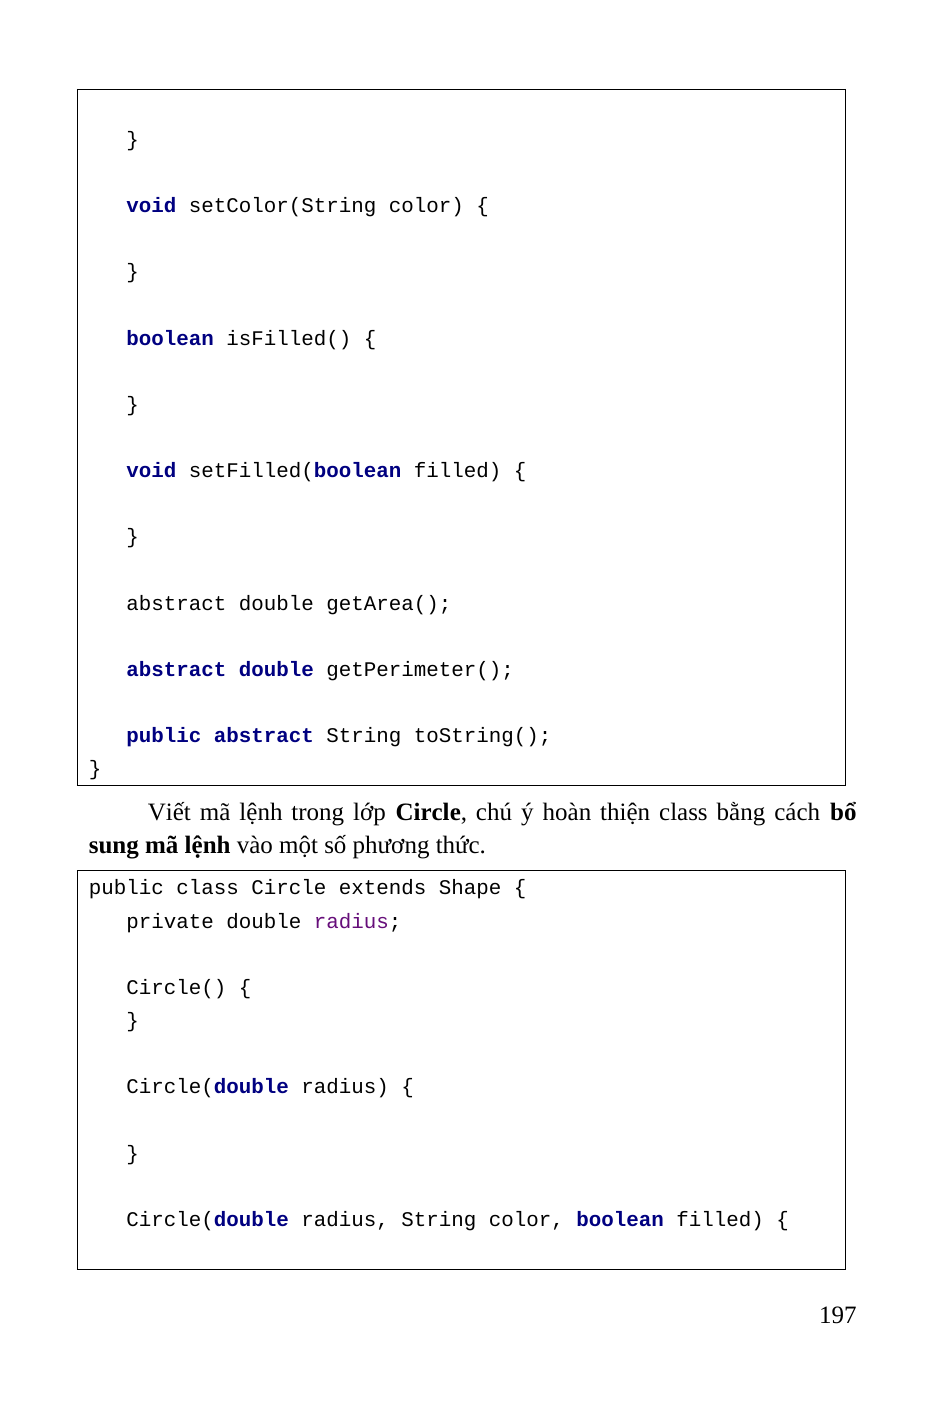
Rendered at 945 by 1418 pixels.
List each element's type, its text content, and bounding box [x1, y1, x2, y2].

text Viết mã lệnh trong lớp Circle, chú ý hoàn thiện class bằng cách bổ sung mã lệnh vào một số phương thức. [89, 797, 856, 859]
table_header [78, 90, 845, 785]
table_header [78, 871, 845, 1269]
